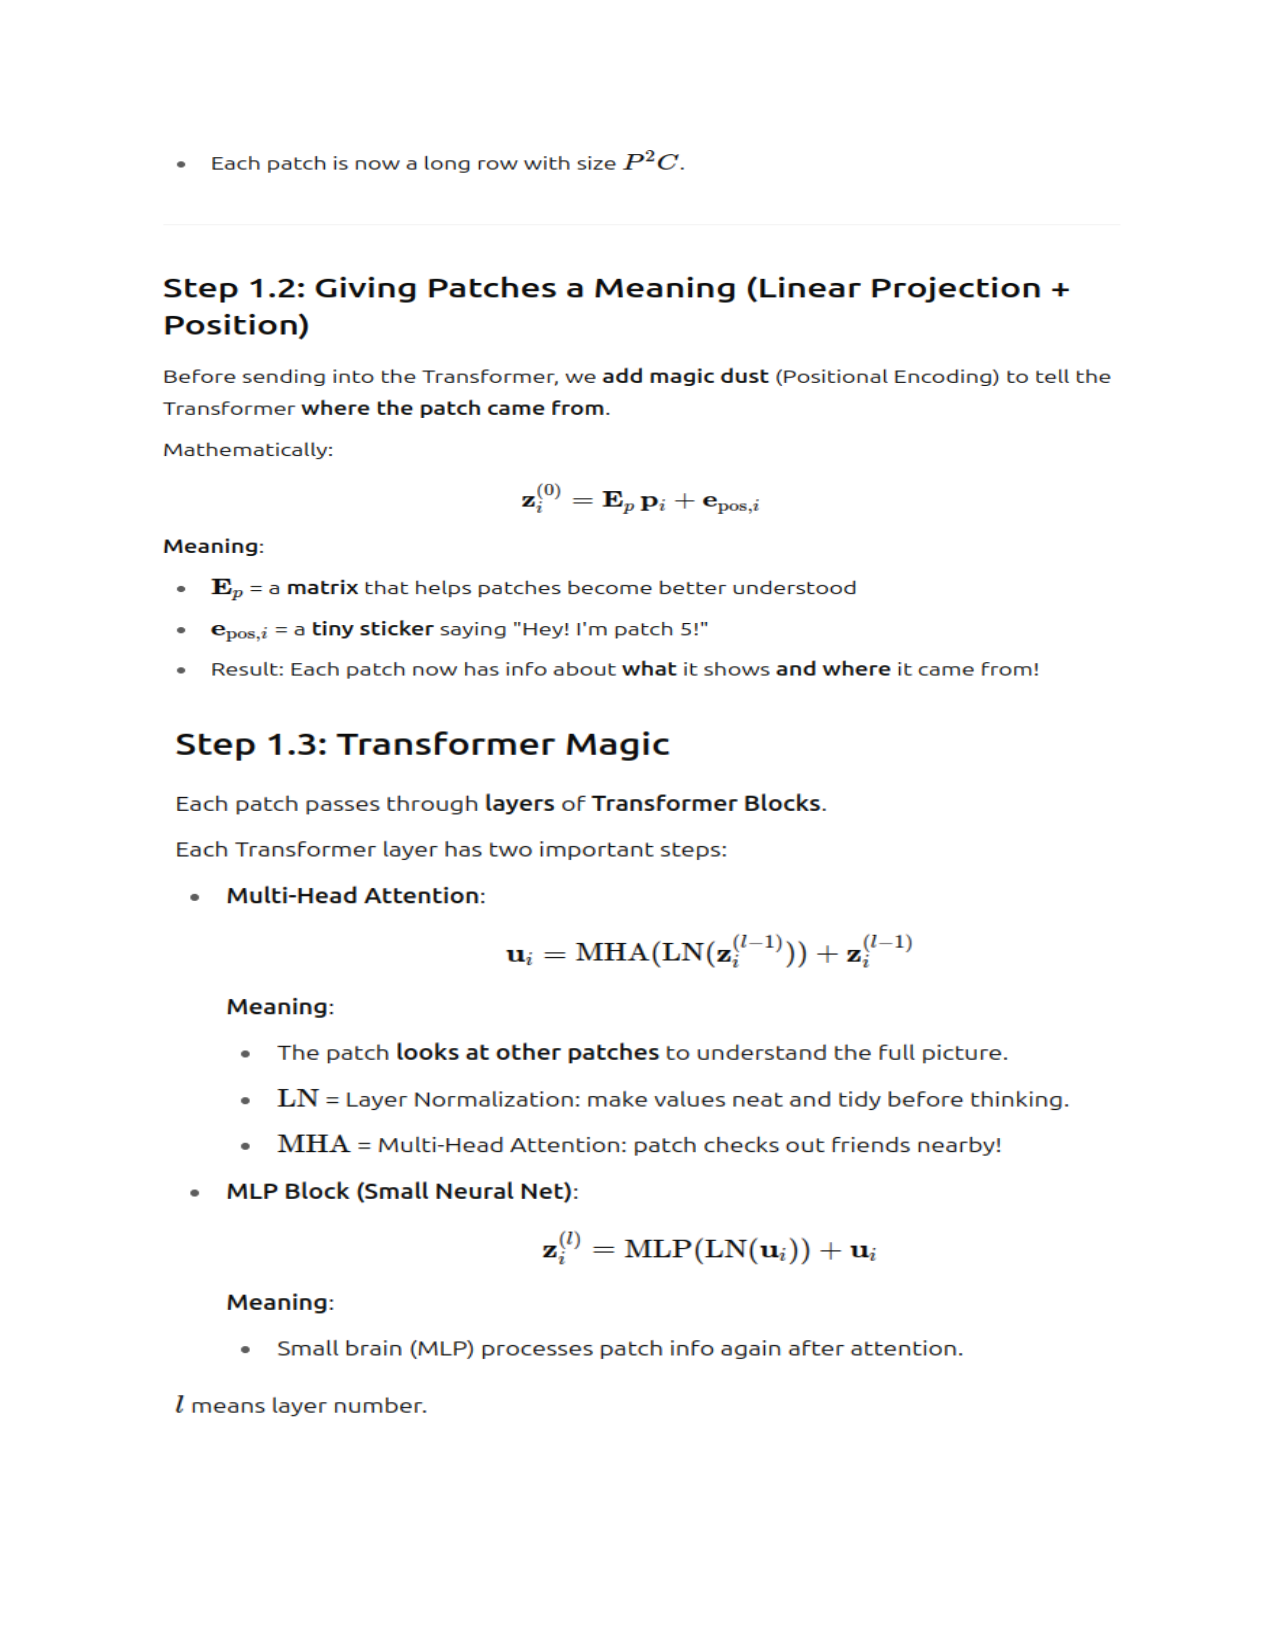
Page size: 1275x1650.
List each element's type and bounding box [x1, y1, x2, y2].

picture [150, 150, 1125, 690]
picture [150, 714, 1125, 1428]
